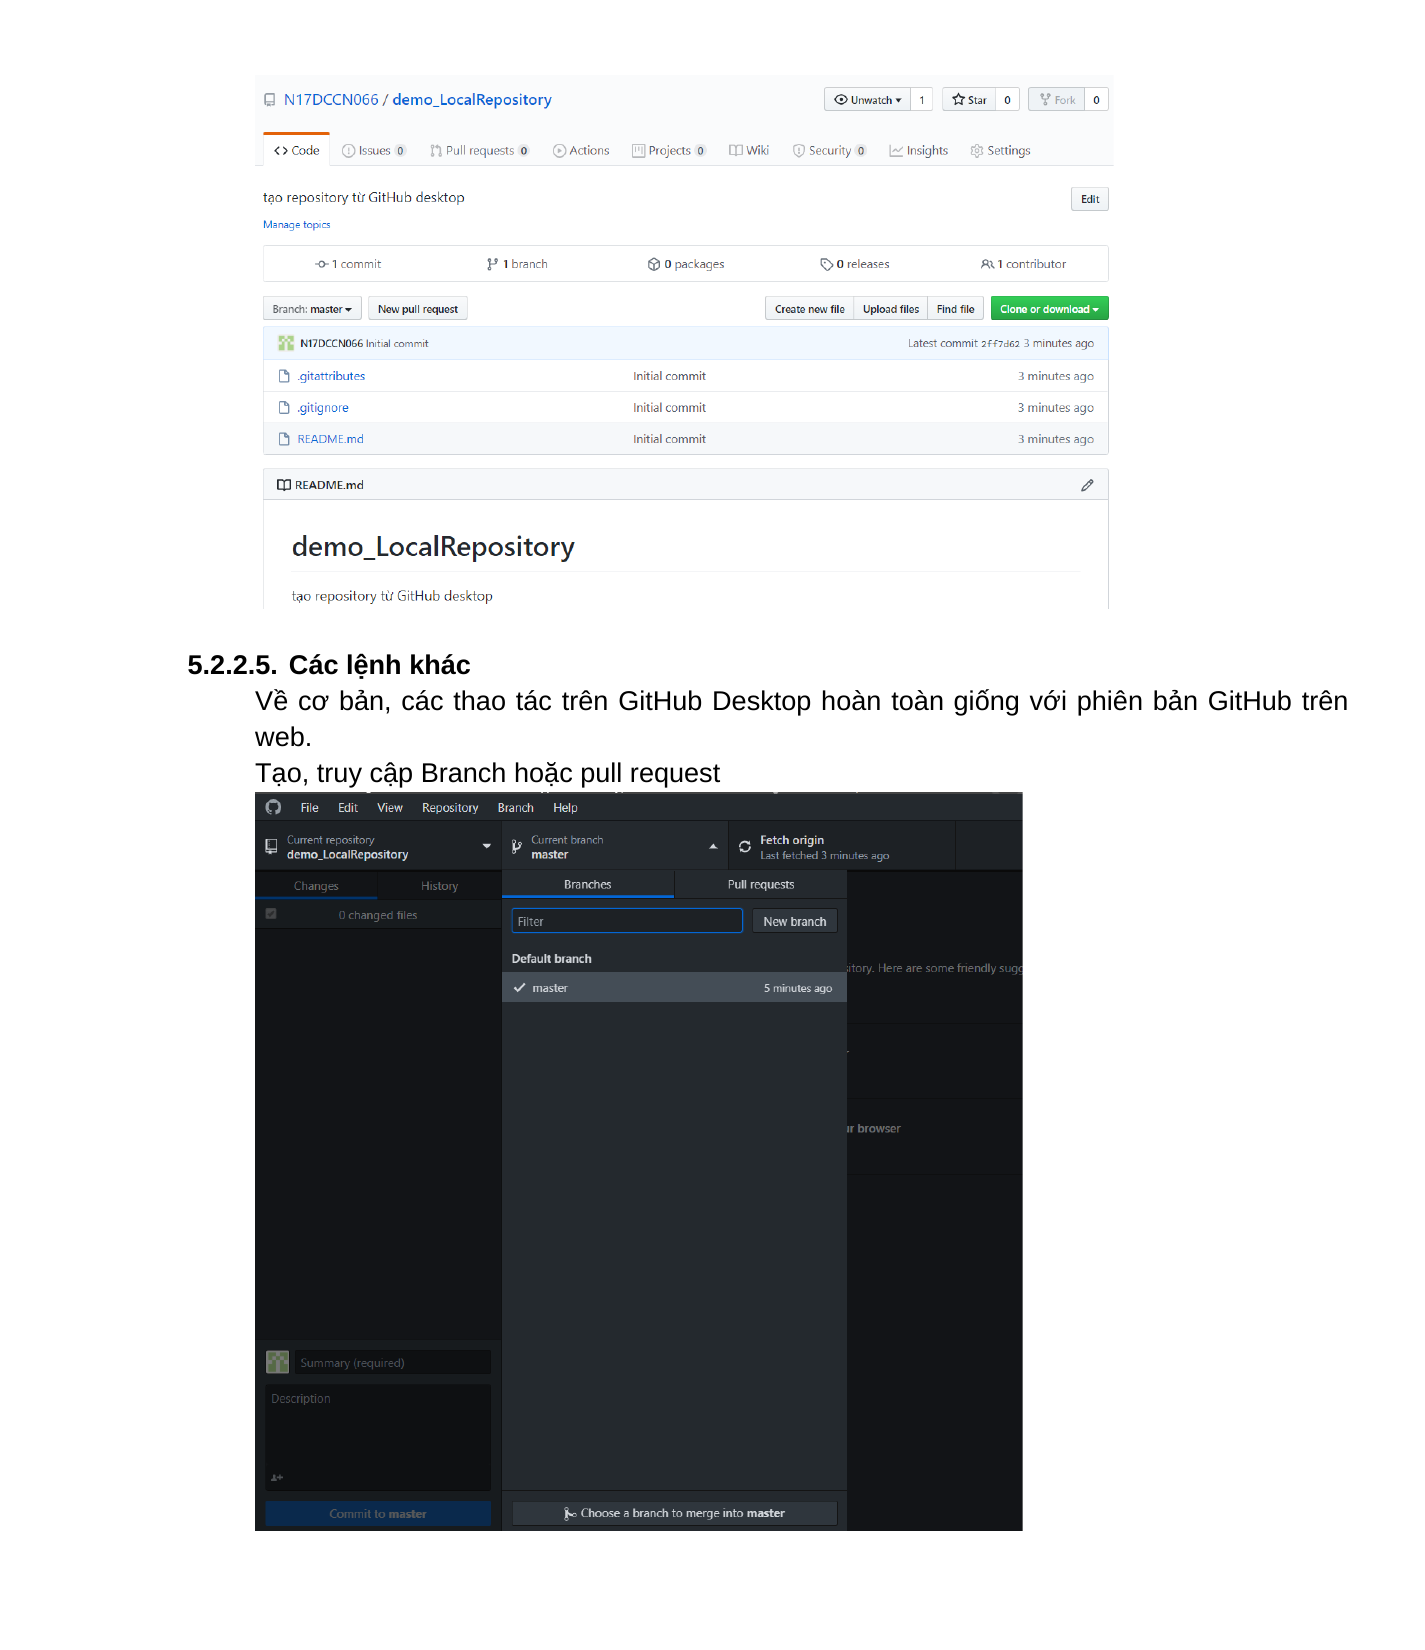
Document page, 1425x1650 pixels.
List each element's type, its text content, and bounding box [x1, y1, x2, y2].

picture [255, 75, 1114, 609]
list Về cơ bản, các thao tác trên GitHub Desktop hoàn toàn giống với phiên bản GitHub trên web. [255, 685, 1350, 752]
picture [255, 792, 1023, 1531]
list Các lệnh khác [187, 649, 1350, 680]
list Tạo, truy cập Branch hoặc pull request [255, 757, 1350, 788]
